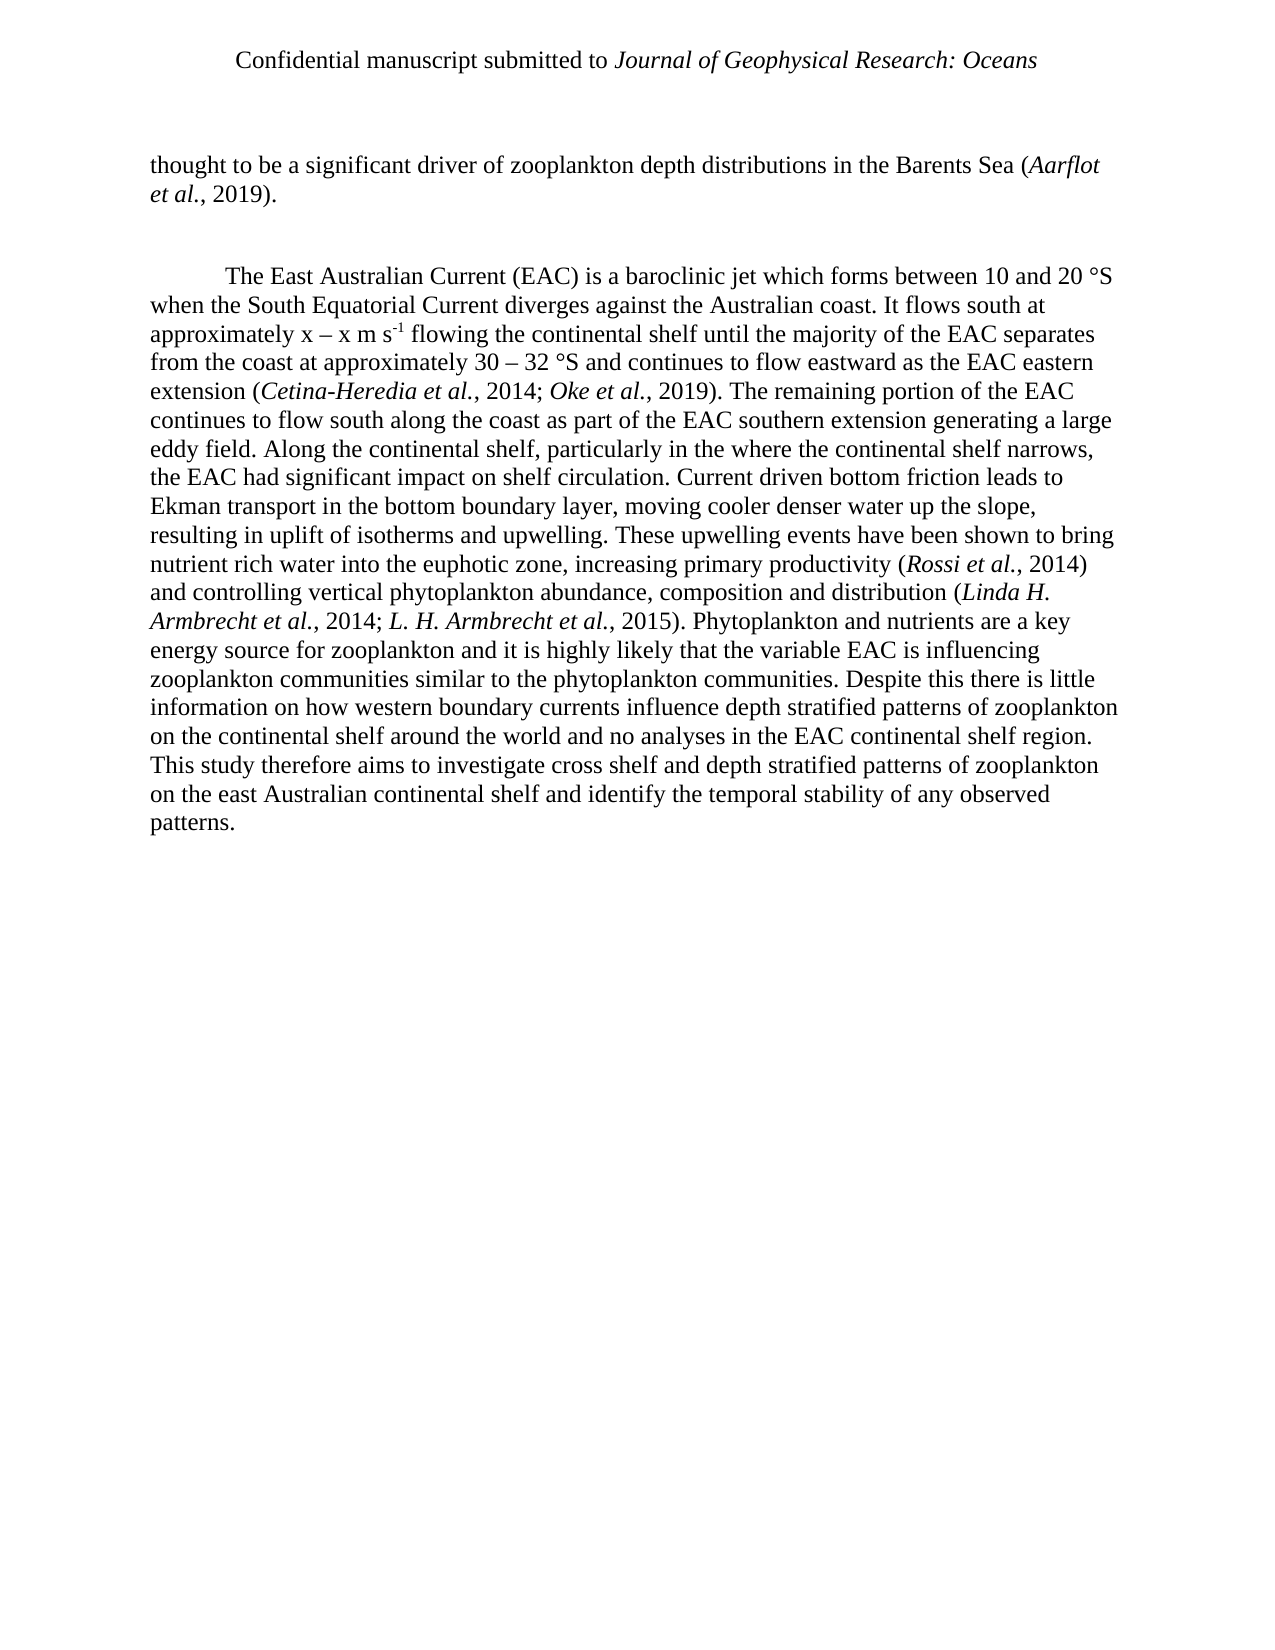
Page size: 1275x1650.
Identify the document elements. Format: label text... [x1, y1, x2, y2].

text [150, 150, 1125, 207]
text The East Australian Current (EAC) is a baroclinic jet which forms between 10 and 20 °S when the South Equatorial Current diverges against the Australian coast. It flows south at approximately x – x m s-1 flowing the continental shelf until the majority of the EAC separates from the coast at approximately 30 – 32 °S and continues to flow eastward as the EAC eastern extension (Cetina-Heredia et al., 2014; Oke et al., 2019). The remaining portion of the EAC continues to flow south along the coast as part of the EAC southern extension generating a large eddy field. Along the continental shelf, particularly in the where the continental shelf narrows, the EAC had significant impact on shelf circulation. Current driven bottom friction leads to Ekman transport in the bottom boundary layer, moving cooler denser water up the slope, resulting in uplift of isotherms and upwelling. These upwelling events have been shown to bring nutrient rich water into the euphotic zone, increasing primary productivity (Rossi et al., 2014) and controlling vertical phytoplankton abundance, composition and distribution (Linda H. Armbrecht et al., 2014; L. H. Armbrecht et al., 2015). Phytoplankton and nutrients are a key energy source for zooplankton and it is highly likely that the variable EAC is influencing zooplankton communities similar to the phytoplankton communities. Despite this there is little information on how western boundary currents influence depth stratified patterns of zooplankton on the continental shelf around the world and no analyses in the EAC continental shelf region. This study therefore aims to investigate cross shelf and depth stratified patterns of zooplankton on the east Australian continental shelf and identify the temporal stability of any observed patterns. [150, 261, 1125, 836]
